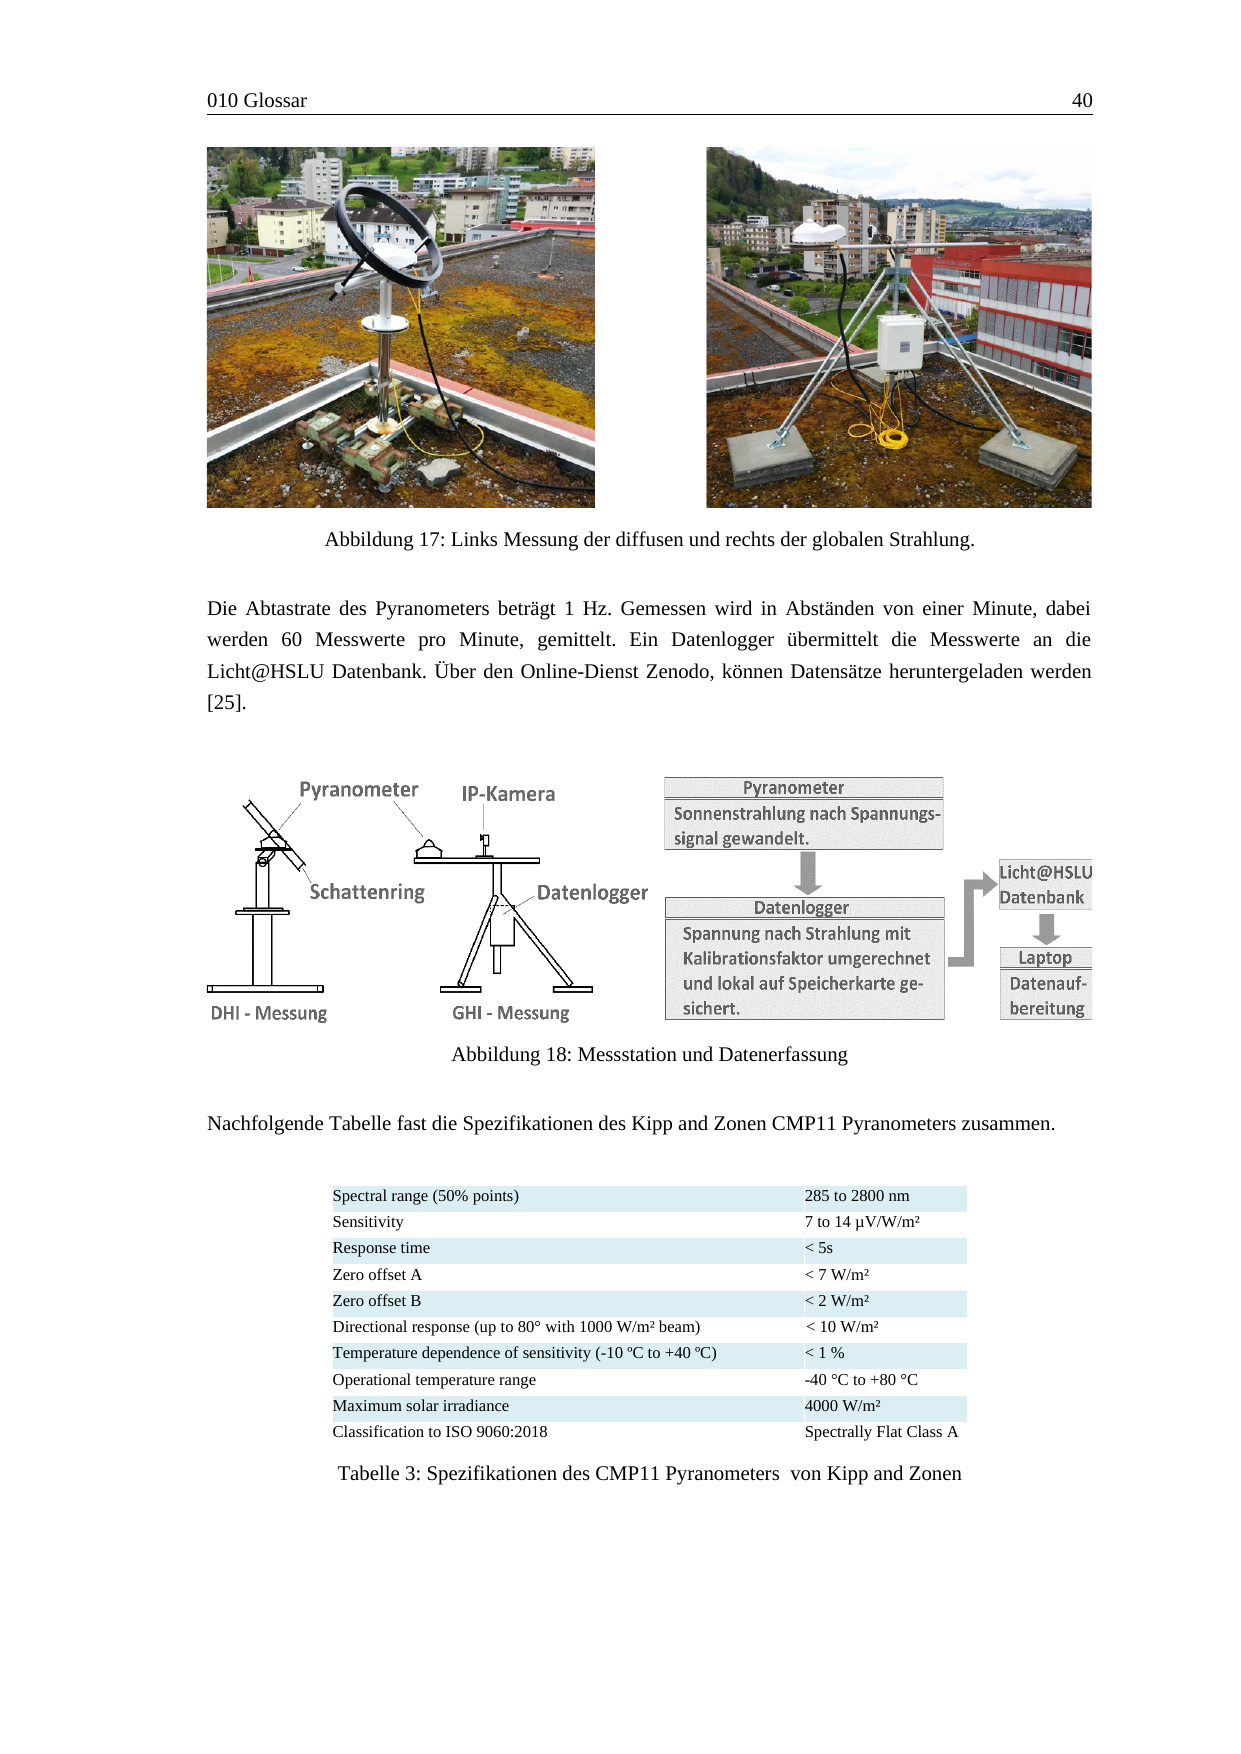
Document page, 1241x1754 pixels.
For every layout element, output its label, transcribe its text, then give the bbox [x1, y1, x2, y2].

table_cell Response time [333, 1238, 804, 1264]
table_cell Operational temperature range [333, 1369, 804, 1396]
table_cell Sensitivity [333, 1212, 804, 1238]
table_cell < 2 W/m² [805, 1291, 967, 1317]
table_cell Zero offset A [333, 1264, 804, 1291]
table_cell Spectrally Flat Class A [805, 1422, 967, 1448]
table_cell < 5s [805, 1238, 967, 1264]
picture [206, 777, 1093, 1023]
table_header 285 to 2800 nm [805, 1186, 967, 1212]
text Abbildung 17: Links Messung der diffusen und rechts der globalen Strahlung. [207, 527, 1093, 551]
text Nachfolgende Tabelle fast die Spezifikationen des Kipp and Zonen CMP11 Pyranometers zusammen. [207, 1111, 1093, 1135]
table_cell 4000 W/m² [805, 1396, 967, 1422]
table_cell < 7 W/m² [805, 1264, 967, 1291]
table_cell Zero offset B [333, 1291, 804, 1317]
table_cell Maximum solar irradiance [333, 1396, 804, 1422]
table_cell [805, 1317, 967, 1343]
text Abbildung 18: Messstation und Datenerfassung [207, 1042, 1093, 1066]
table_cell Temperature dependence of sensitivity (-10 ºC to +40 ºC) [333, 1343, 804, 1369]
text Tabelle 3: Spezifikationen des CMP11 Pyranometers von Kipp and Zonen [207, 1461, 1093, 1485]
table_cell < 1 % [805, 1343, 967, 1369]
table_cell -40 °C to +80 °C [805, 1369, 967, 1396]
table_cell Classification to ISO 9060:2018 [333, 1422, 804, 1448]
picture [206, 147, 1092, 508]
table_cell Directional response (up to 80° with 1000 W/m² beam) [333, 1317, 804, 1343]
table_cell 7 to 14 µV/W/m² [805, 1212, 967, 1238]
text Die Abtastrate des Pyranometers beträgt 1 Hz. Gemessen wird in Abständen von einer Minute, dabei werden 60 Messwerte pro Minute, gemittelt. Ein Datenlogger übermittelt die Messwerte an die Licht@HSLU Datenbank. Über den Online-Dienst Zenodo, können Datensätze heruntergeladen werden [25]. [207, 596, 1093, 714]
table_header Spectral range (50% points) [333, 1186, 804, 1212]
